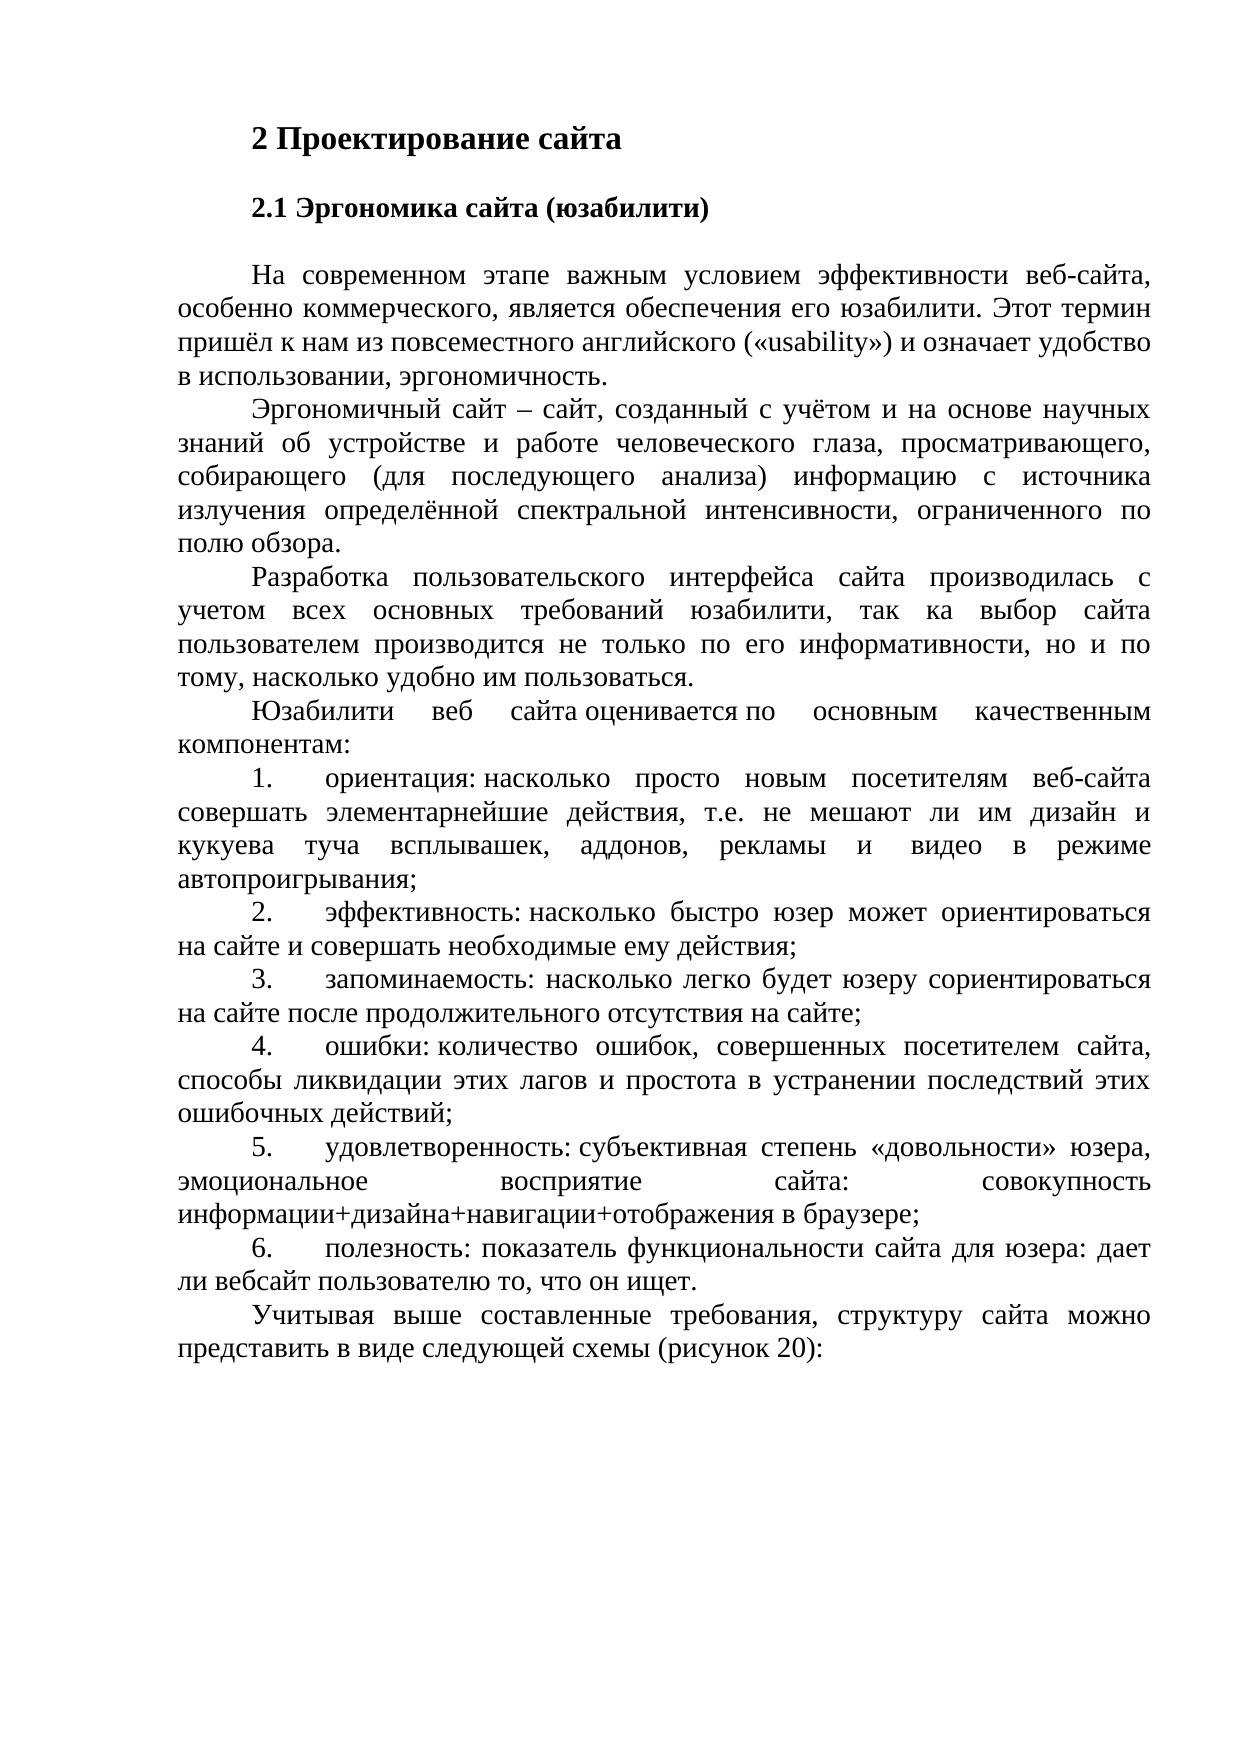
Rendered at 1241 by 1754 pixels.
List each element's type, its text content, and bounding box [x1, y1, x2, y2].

text Юзабилити веб сайта оценивается по основным качественным компонентам: [177, 693, 1152, 760]
list ошибки: количество ошибок, совершенных посетителем сайта, способы ликвидации этих лагов и простота в устранении последствий этих ошибочных действий; [177, 1028, 1152, 1129]
text Учитывая выше составленные требования, структуру сайта можно представить в виде следующей схемы (рисунок 20): [177, 1297, 1152, 1364]
list ориентация: насколько просто новым посетителям веб-сайта совершать элементарнейшие действия, т.е. не мешают ли им дизайн и кукуева туча всплывашек, аддонов, рекламы и видео в режиме автопроигрывания; [177, 760, 1152, 894]
list удовлетворенность: субъективная степень «довольности» юзера, эмоциональное восприятие сайта: совокупность информации+дизайна+навигации+отображения в браузере; [177, 1129, 1152, 1230]
text На современном этапе важным условием эффективности веб-сайта, особенно коммерческого, является обеспечения его юзабилити. Этот термин пришёл к нам из повсеместного английского («usability») и означает удобство в использовании, эргономичность. [177, 257, 1152, 391]
text 2.1 Эргономика сайта (юзабилити) [177, 190, 1152, 223]
list эффективность: насколько быстро юзер может ориентироваться на сайте и совершать необходимые ему действия; [177, 894, 1152, 961]
text Разработка пользовательского интерфейса сайта производилась с учетом всех основных требований юзабилити, так ка выбор сайта пользователем производится не только по его информативности, но и по тому, насколько удобно им пользоваться. [177, 559, 1152, 693]
text 2 Проектирование сайта [177, 118, 1152, 156]
text Эргономичный сайт – сайт, созданный с учётом и на основе научных знаний об устройстве и работе человеческого глаза, просматривающего, собирающего (для последующего анализа) информацию с источника излучения определённой спектральной интенсивности, ограниченного по полю обзора. [177, 391, 1152, 559]
list запоминаемость: насколько легко будет юзеру сориентироваться на сайте после продолжительного отсутствия на сайте; [177, 961, 1152, 1028]
list полезность: показатель функциональности сайта для юзера: дает ли вебсайт пользователю то, что он ищет. [177, 1230, 1152, 1297]
